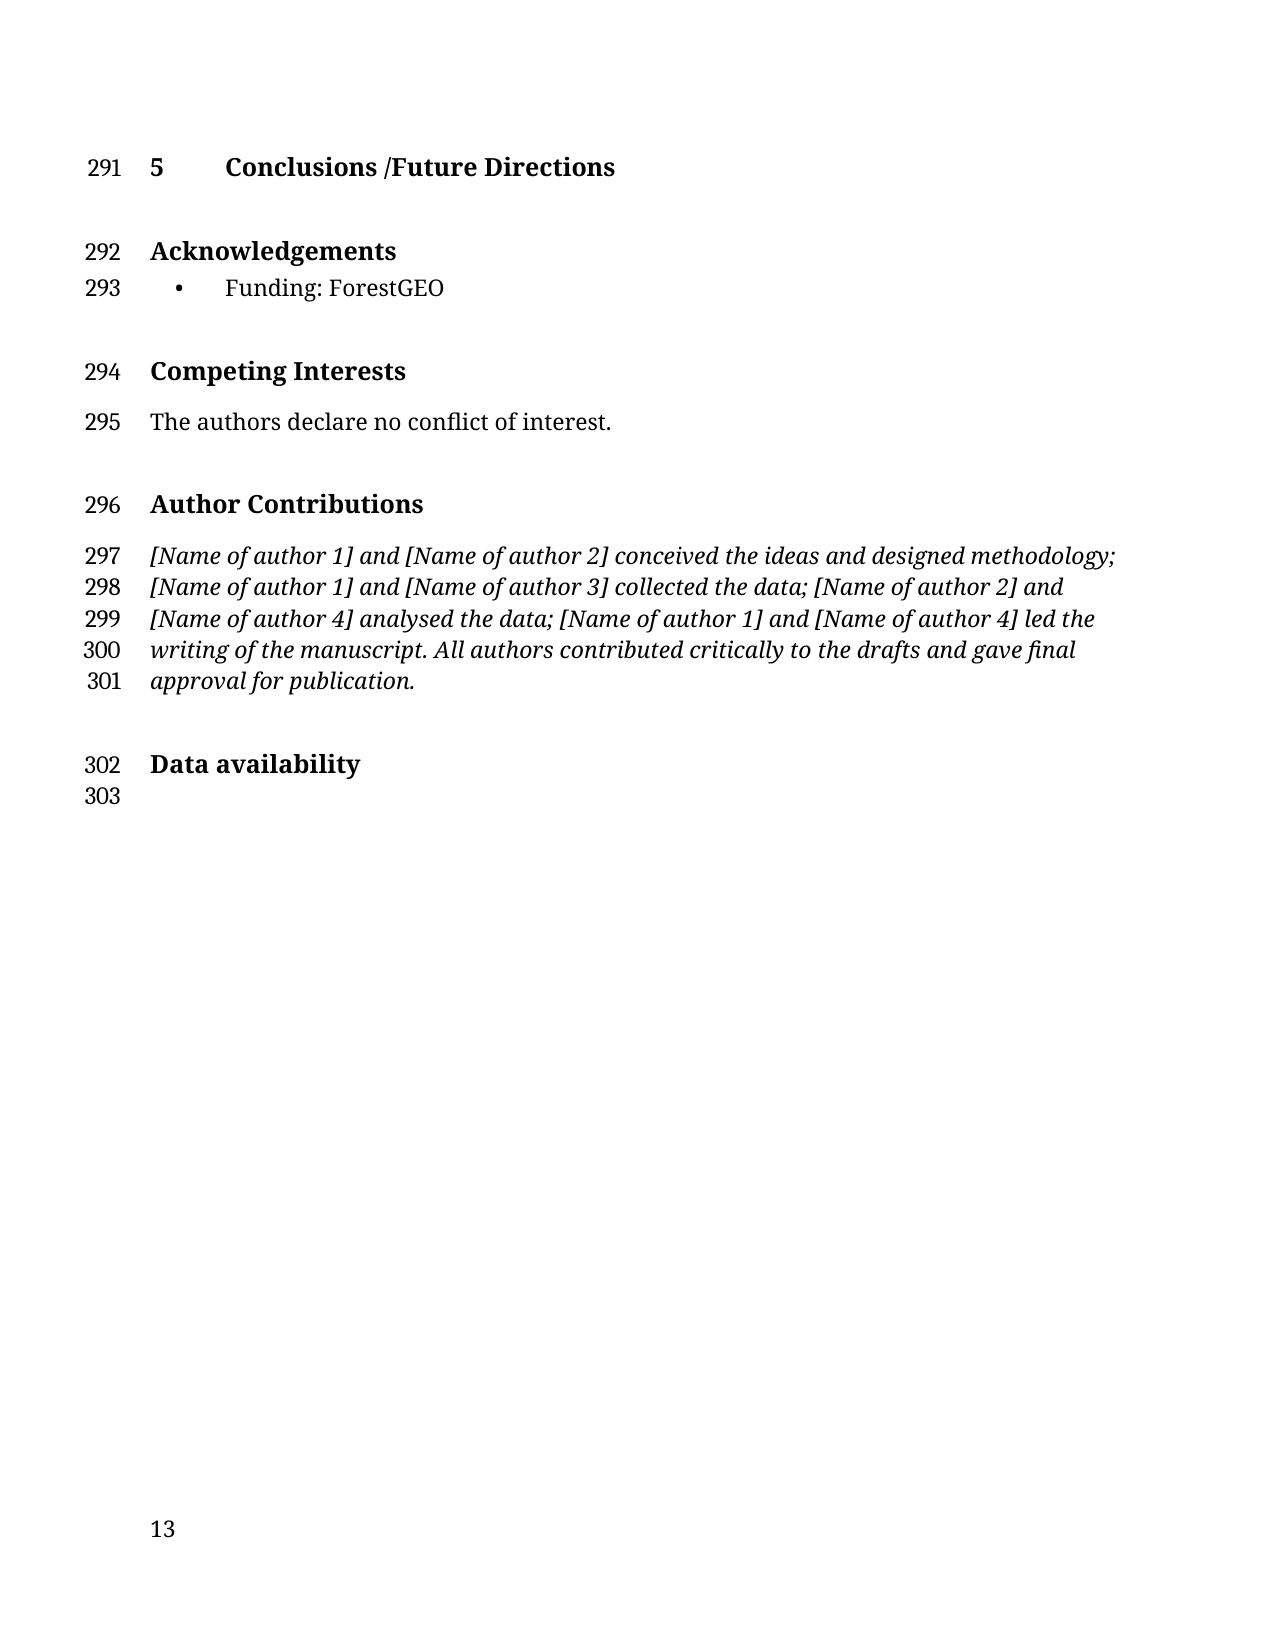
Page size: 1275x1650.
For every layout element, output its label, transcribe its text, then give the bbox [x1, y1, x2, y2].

text [Name of author 1] and [Name of author 2] conceived the ideas and designed methodology; [Name of author 1] and [Name of author 3] collected the data; [Name of author 2] and [Name of author 4] analysed the data; [Name of author 1] and [Name of author 4] led the writing of the manuscript. All authors contributed critically to the drafts and gave final approval for publication. [150, 540, 1125, 696]
subtitle Acknowledgements [150, 234, 1125, 268]
text The authors declare no conflict of interest. [150, 406, 1125, 437]
subtitle 5 Conclusions /Future Directions [150, 150, 1125, 184]
subtitle Competing Interests [150, 353, 1125, 387]
list Funding: ForestGEO [175, 272, 1125, 303]
subtitle Data availability [150, 746, 1125, 780]
subtitle Author Contributions [150, 487, 1125, 521]
